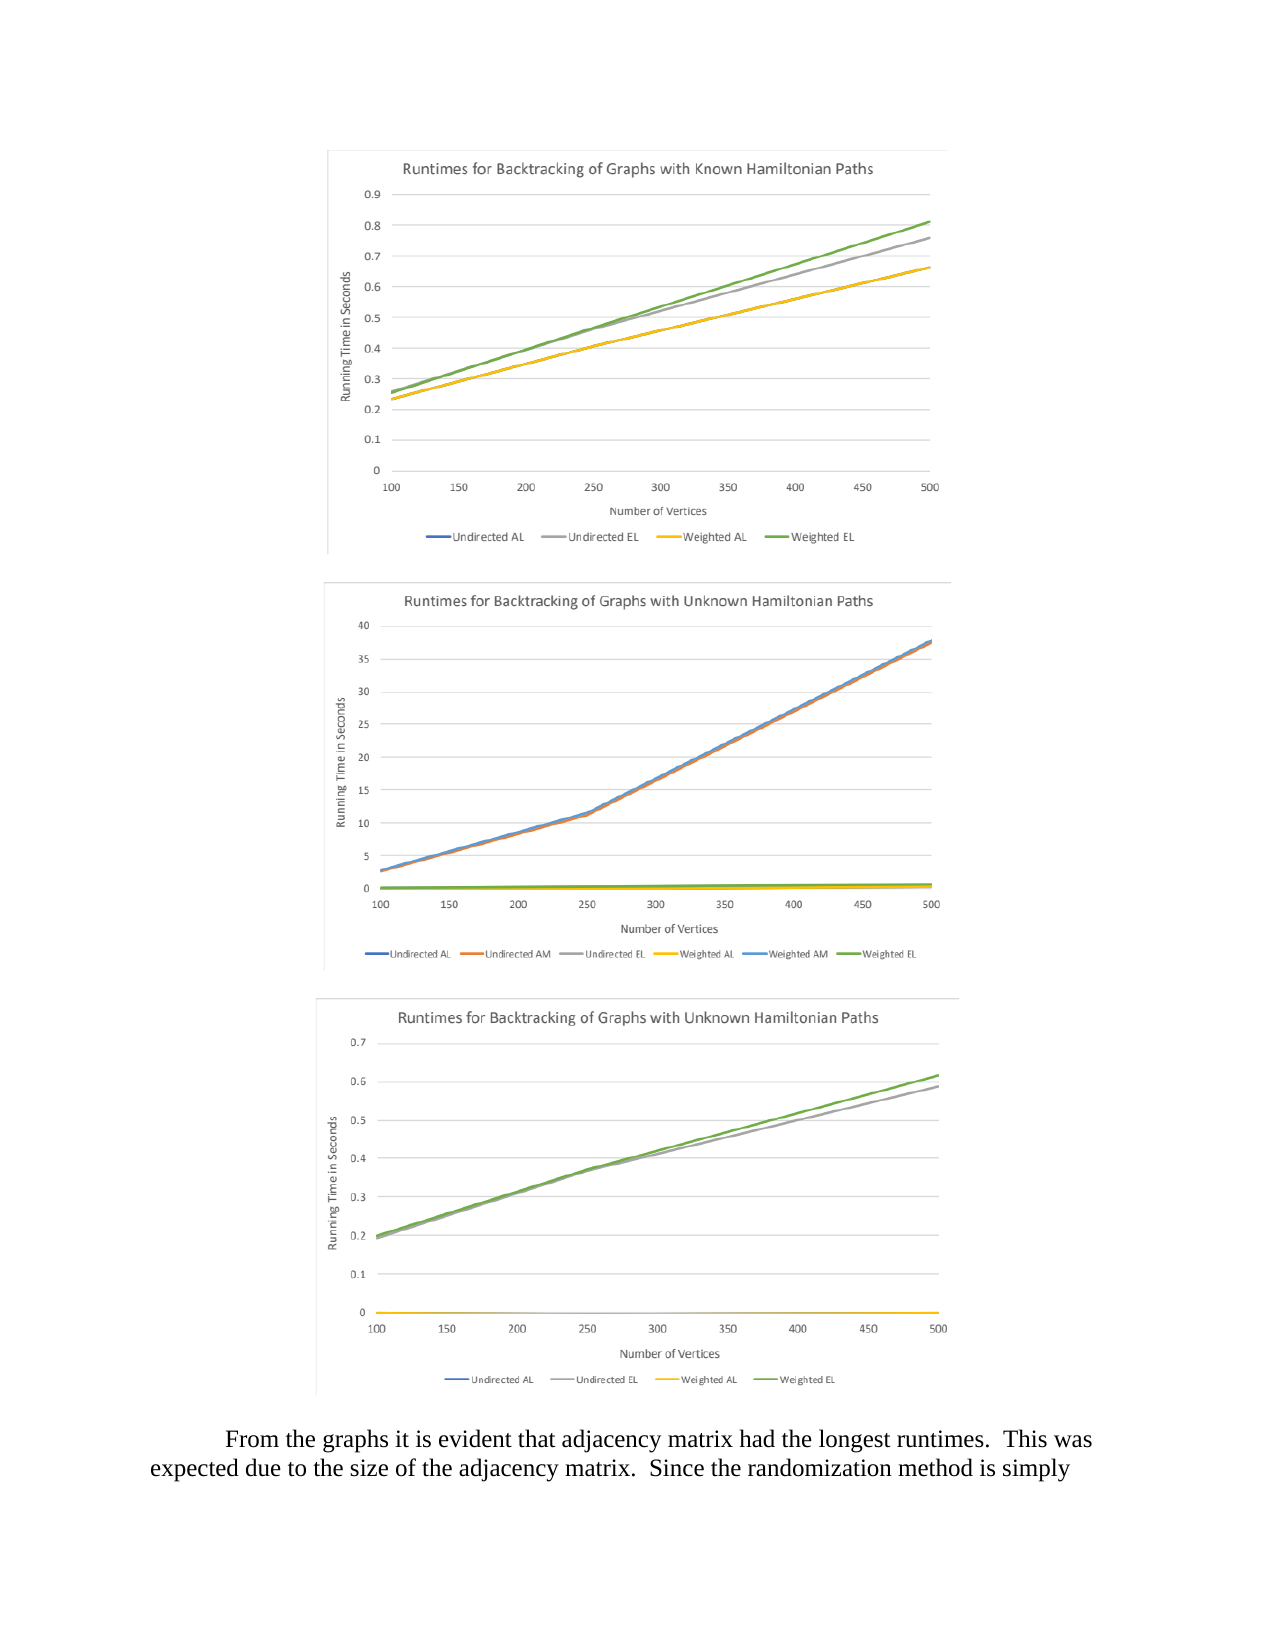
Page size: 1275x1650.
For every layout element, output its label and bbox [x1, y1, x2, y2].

text [150, 1424, 1125, 1482]
